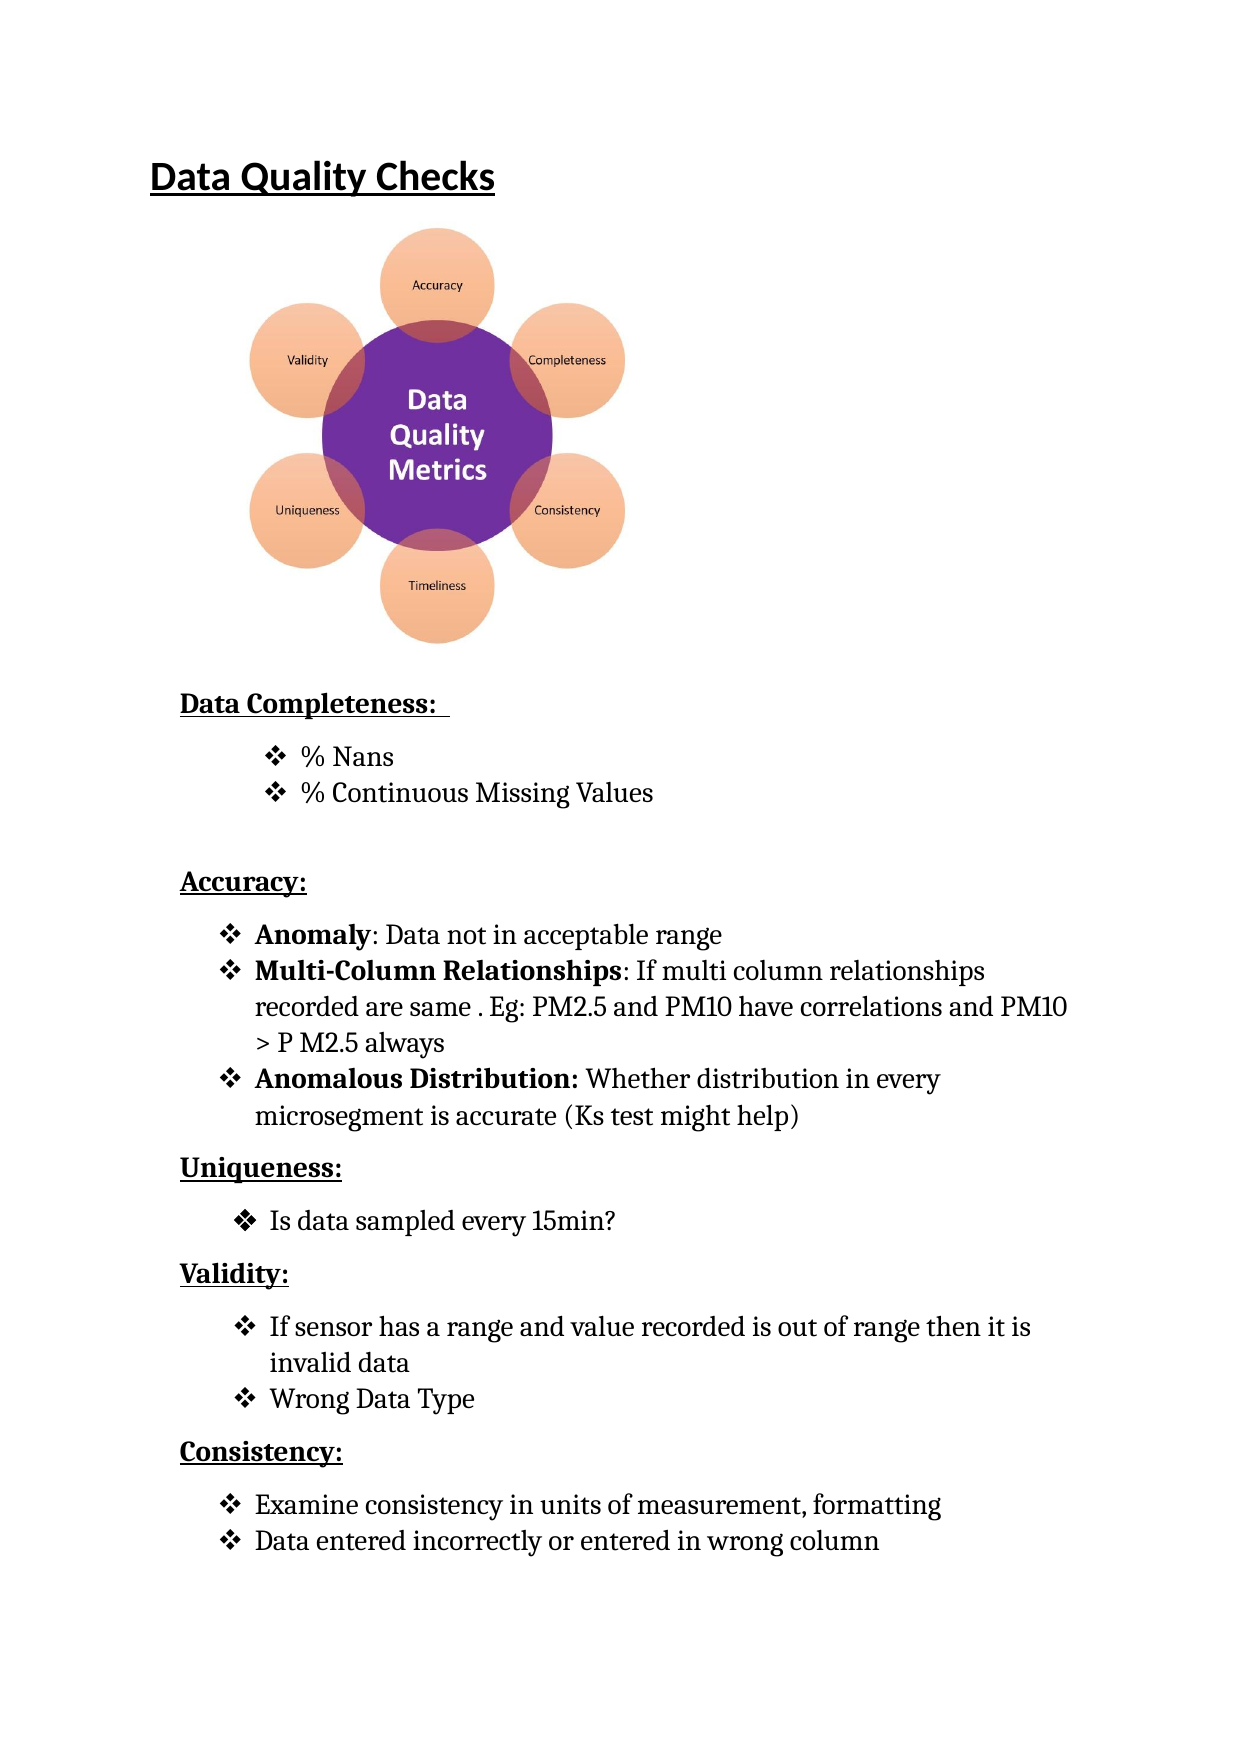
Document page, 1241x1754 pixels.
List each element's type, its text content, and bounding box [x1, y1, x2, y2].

text Data Quality Checks [150, 150, 1090, 201]
text Consistency: [150, 1435, 1090, 1469]
list If sensor has a range and value recorded is out of range then it is invalid data [232, 1310, 1090, 1380]
picture [150, 221, 722, 650]
text Accuracy: [150, 865, 1090, 899]
list Data entered incorrectly or entered in wrong column [217, 1524, 1090, 1558]
list Examine consistency in units of measurement, formatting [217, 1488, 1090, 1521]
text Validity: [150, 1257, 1090, 1291]
list Wrong Data Type [232, 1382, 1090, 1416]
list Multi-Column Relationships: If multi column relationships recorded are same . Eg: PM2.5 and PM10 have correlations and PM10 > P M2.5 always [217, 954, 1090, 1060]
list Anomaly: Data not in acceptable range [217, 918, 1090, 952]
list Is data sampled every 15min? [232, 1204, 1090, 1238]
list Anomalous Distribution: Whether distribution in every microsegment is accurate (Ks test might help) [217, 1063, 1090, 1132]
list % Continuous Missing Values [262, 776, 1090, 810]
list % Nans [262, 740, 1090, 774]
text Data Completeness: [150, 687, 1090, 721]
text Uniqueness: [150, 1152, 1090, 1185]
